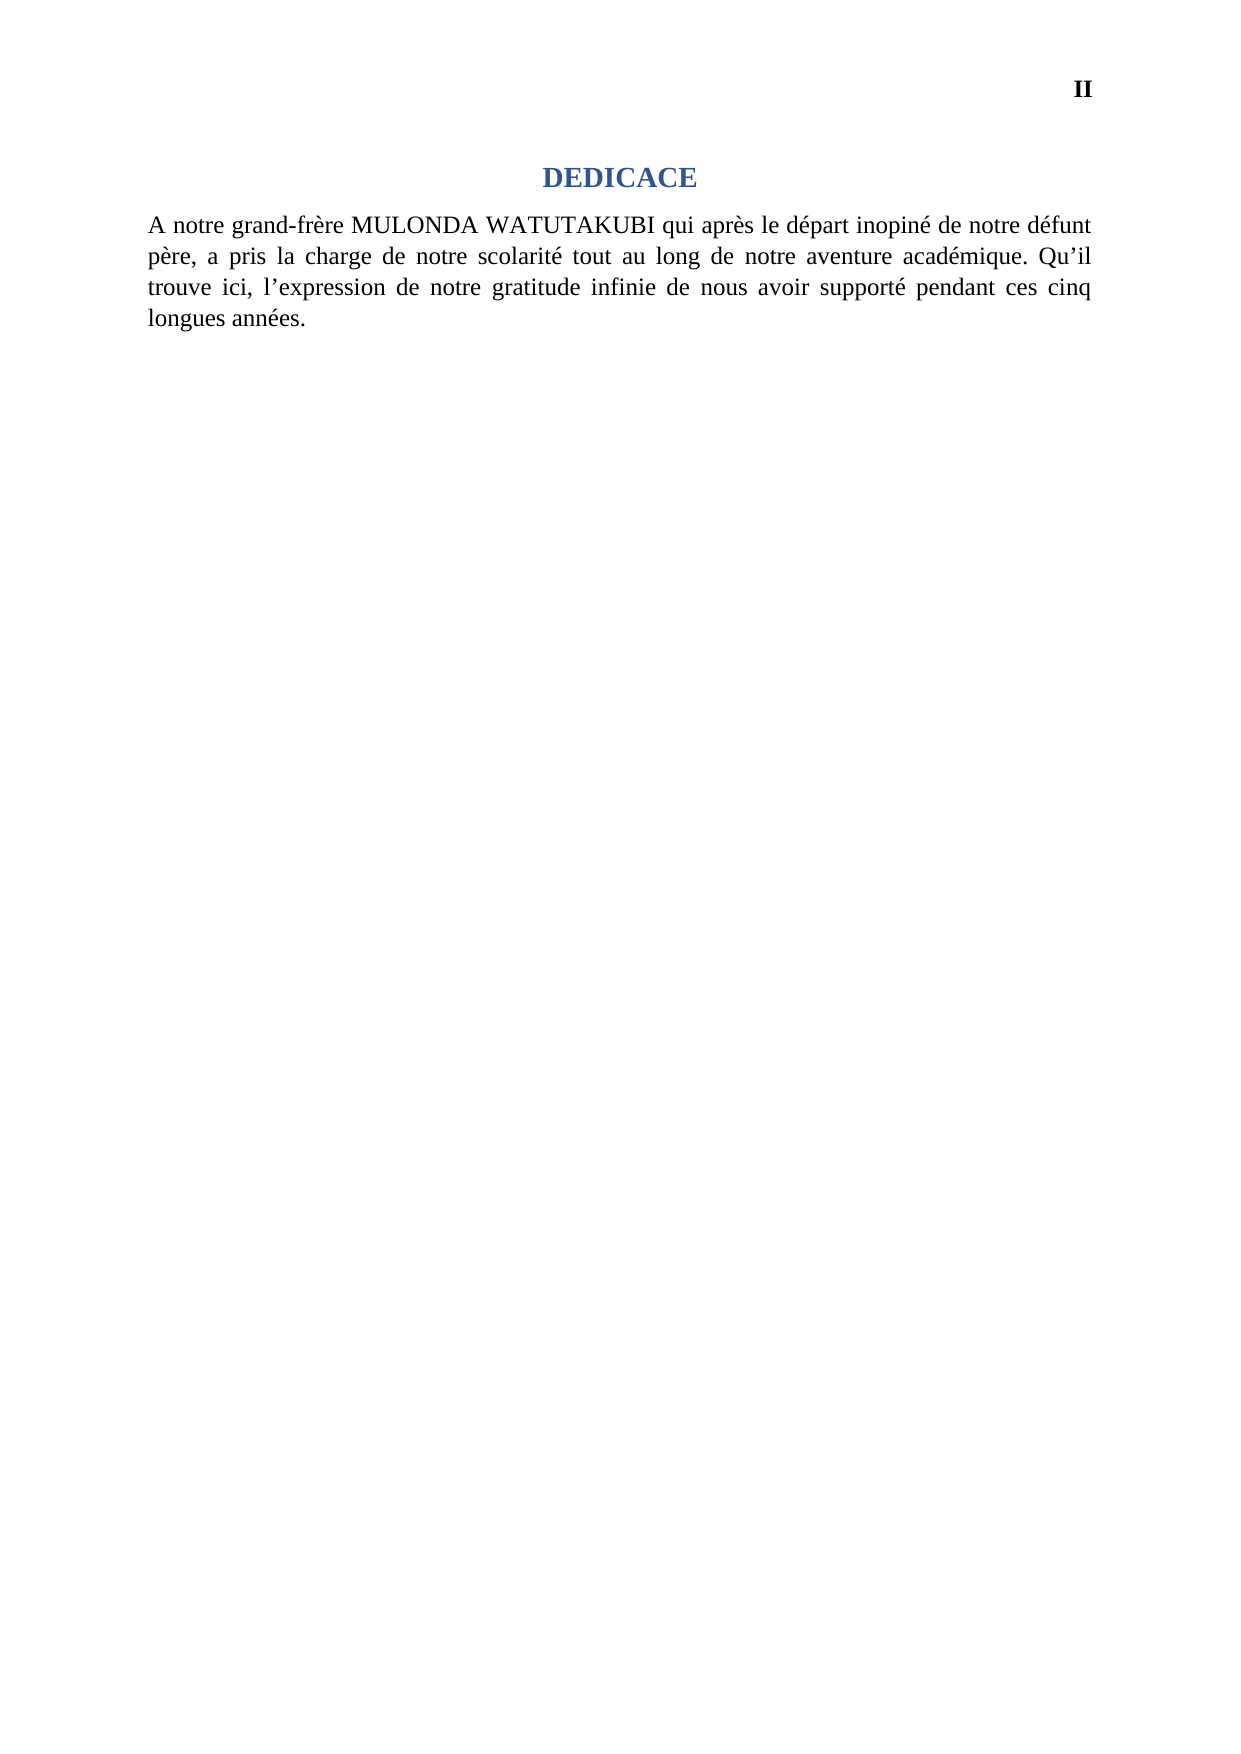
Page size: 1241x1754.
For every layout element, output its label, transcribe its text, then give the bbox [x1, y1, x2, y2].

subtitle DEDICACE [148, 160, 1093, 194]
text A notre grand-frère MULONDA WATUTAKUBI qui après le départ inopiné de notre défunt père, a pris la charge de notre scolarité tout au long de notre aventure académique. Qu’il trouve ici, l’expression de notre gratitude infinie de nous avoir supporté pendant ces cinq longues années. [148, 210, 1093, 332]
